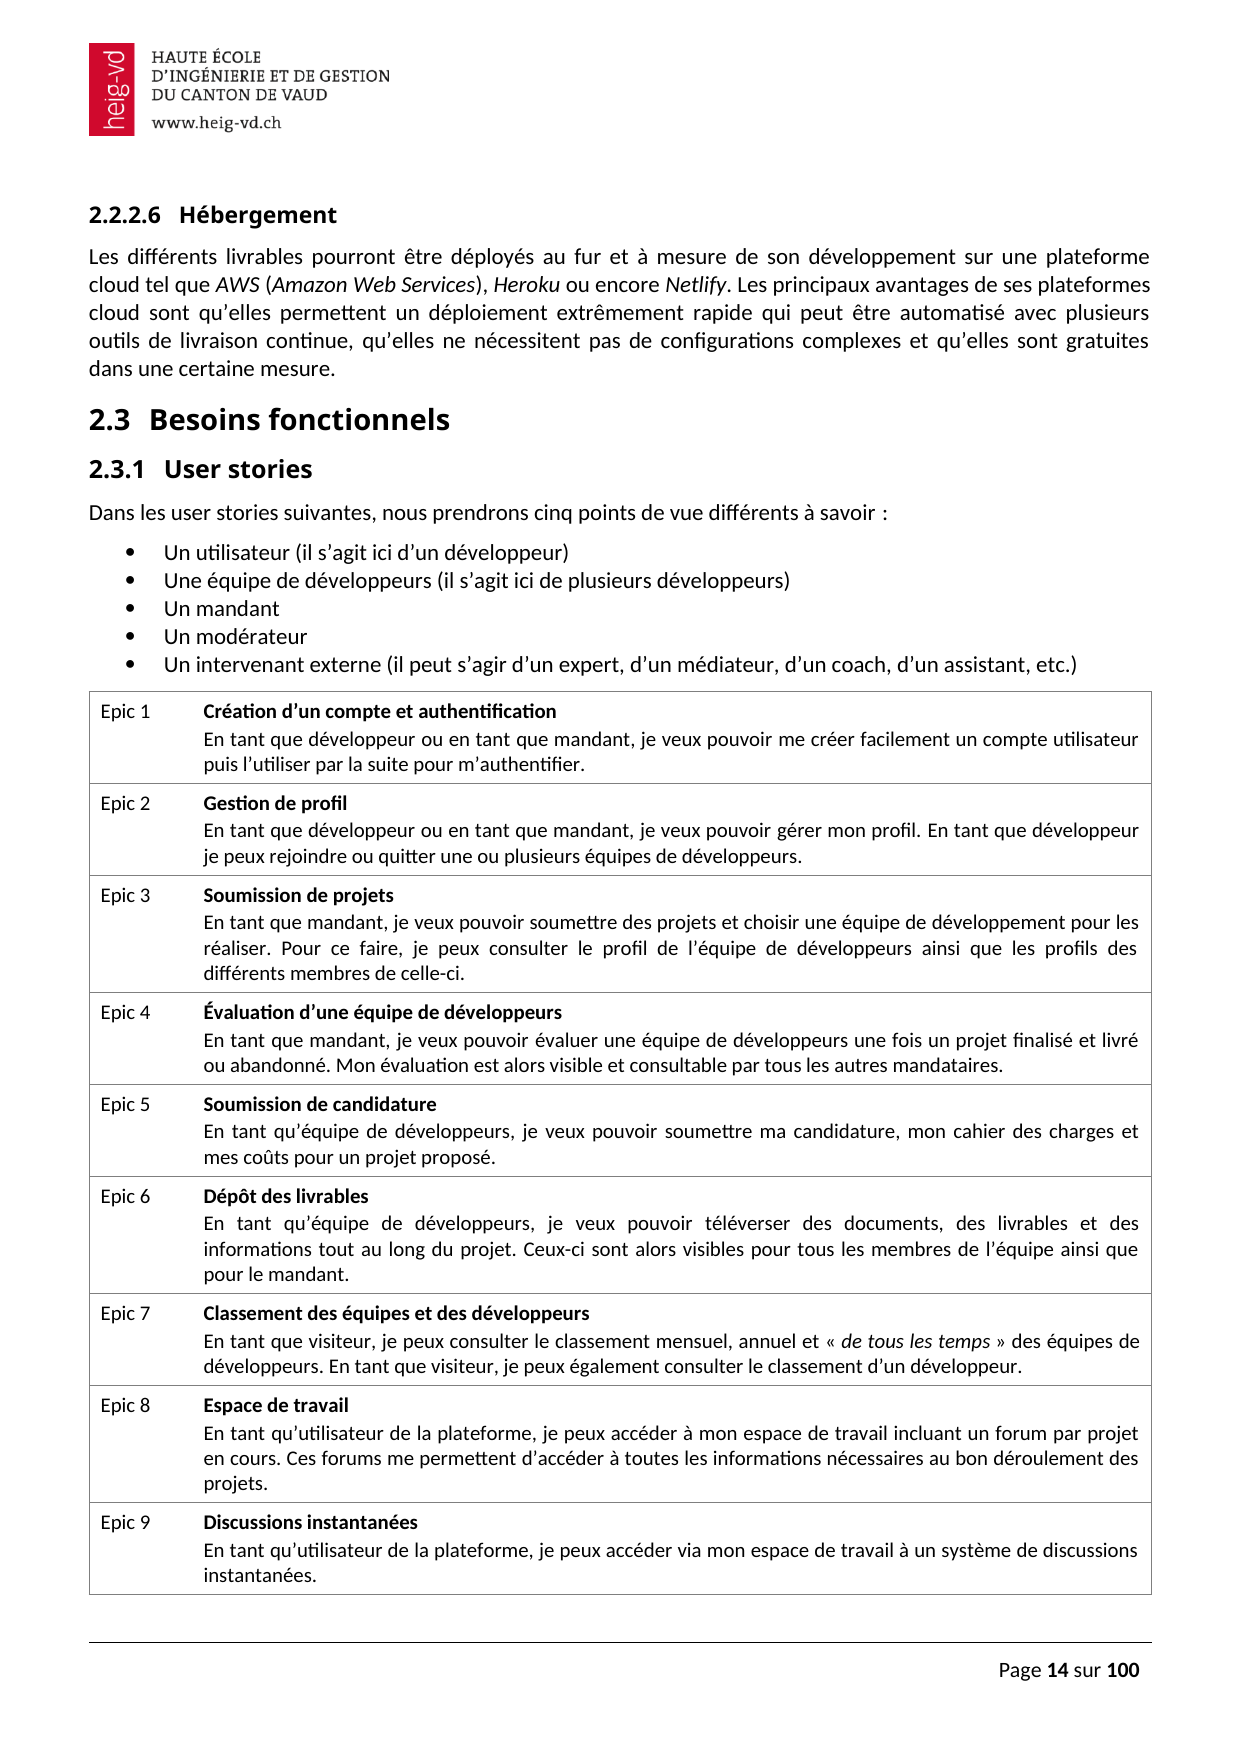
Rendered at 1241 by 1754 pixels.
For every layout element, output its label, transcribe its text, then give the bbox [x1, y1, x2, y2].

table_header Création d’un compte et authentification En tant que développeur ou en tant que mandant, je veux pouvoir me créer facilement un compte utilisateur puis l’utiliser par la suite pour m’authentifier. [192, 692, 1151, 783]
table_cell Classement des équipes et des développeurs En tant que visiteur, je peux consulter le classement mensuel, annuel et « de tous les temps » des équipes de développeurs. En tant que visiteur, je peux également consulter le classement d’un développeur. [192, 1294, 1151, 1385]
subtitle User stories [89, 451, 1152, 485]
list Un intervenant externe (il peut s’agir d’un expert, d’un médiateur, d’un coach, d’un assistant, etc.) [126, 650, 1152, 678]
table_cell Epic 3 [90, 876, 192, 992]
subtitle Hébergement [89, 198, 1152, 230]
table_cell Epic 2 [90, 784, 192, 875]
table_cell Gestion de profil En tant que développeur ou en tant que mandant, je veux pouvoir gérer mon profil. En tant que développeur je peux rejoindre ou quitter une ou plusieurs équipes de développeurs. [192, 784, 1151, 875]
table_cell Epic 7 [90, 1294, 192, 1385]
table_cell Epic 4 [90, 993, 192, 1084]
table_header Epic 1 [90, 692, 192, 783]
list Une équipe de développeurs (il s’agit ici de plusieurs développeurs) [126, 566, 1152, 594]
picture [89, 43, 389, 136]
list Un utilisateur (il s’agit ici d’un développeur) [126, 538, 1152, 566]
table_cell Epic 6 [90, 1177, 192, 1293]
table_cell Soumission de candidature En tant qu’équipe de développeurs, je veux pouvoir soumettre ma candidature, mon cahier des charges et mes coûts pour un projet proposé. [192, 1085, 1151, 1176]
list Un modérateur [126, 622, 1152, 650]
table_cell Dépôt des livrables En tant qu’équipe de développeurs, je veux pouvoir téléverser des documents, des livrables et des informations tout au long du projet. Ceux-ci sont alors visibles pour tous les membres de l’équipe ainsi que pour le mandant. [192, 1177, 1151, 1293]
text Les différents livrables pourront être déployés au fur et à mesure de son développement sur une plateforme cloud tel que AWS (Amazon Web Services), Heroku ou encore Netlify. Les principaux avantages de ses plateformes cloud sont qu’elles permettent un déploiement extrêmement rapide qui peut être automatisé avec plusieurs outils de livraison continue, qu’elles ne nécessitent pas de configurations complexes et qu’elles sont gratuites dans une certaine mesure. [89, 242, 1152, 382]
table_cell Epic 5 [90, 1085, 192, 1176]
table_cell Soumission de projets En tant que mandant, je veux pouvoir soumettre des projets et choisir une équipe de développement pour les réaliser. Pour ce faire, je peux consulter le profil de l’équipe de développeurs ainsi que les profils des différents membres de celle-ci. [192, 876, 1151, 992]
text Dans les user stories suivantes, nous prendrons cinq points de vue différents à savoir : [89, 498, 1152, 526]
table_cell Espace de travail En tant qu’utilisateur de la plateforme, je peux accéder à mon espace de travail incluant un forum par projet en cours. Ces forums me permettent d’accéder à toutes les informations nécessaires au bon déroulement des projets. [192, 1386, 1151, 1502]
subtitle Besoins fonctionnels [89, 399, 1152, 439]
table_cell Discussions instantanées En tant qu’utilisateur de la plateforme, je peux accéder via mon espace de travail à un système de discussions instantanées. [192, 1503, 1151, 1594]
table_cell Évaluation d’une équipe de développeurs En tant que mandant, je veux pouvoir évaluer une équipe de développeurs une fois un projet finalisé et livré ou abandonné. Mon évaluation est alors visible et consultable par tous les autres mandataires. [192, 993, 1151, 1084]
table_cell Epic 8 [90, 1386, 192, 1502]
table_cell Epic 9 [90, 1503, 192, 1594]
list Un mandant [126, 594, 1152, 622]
